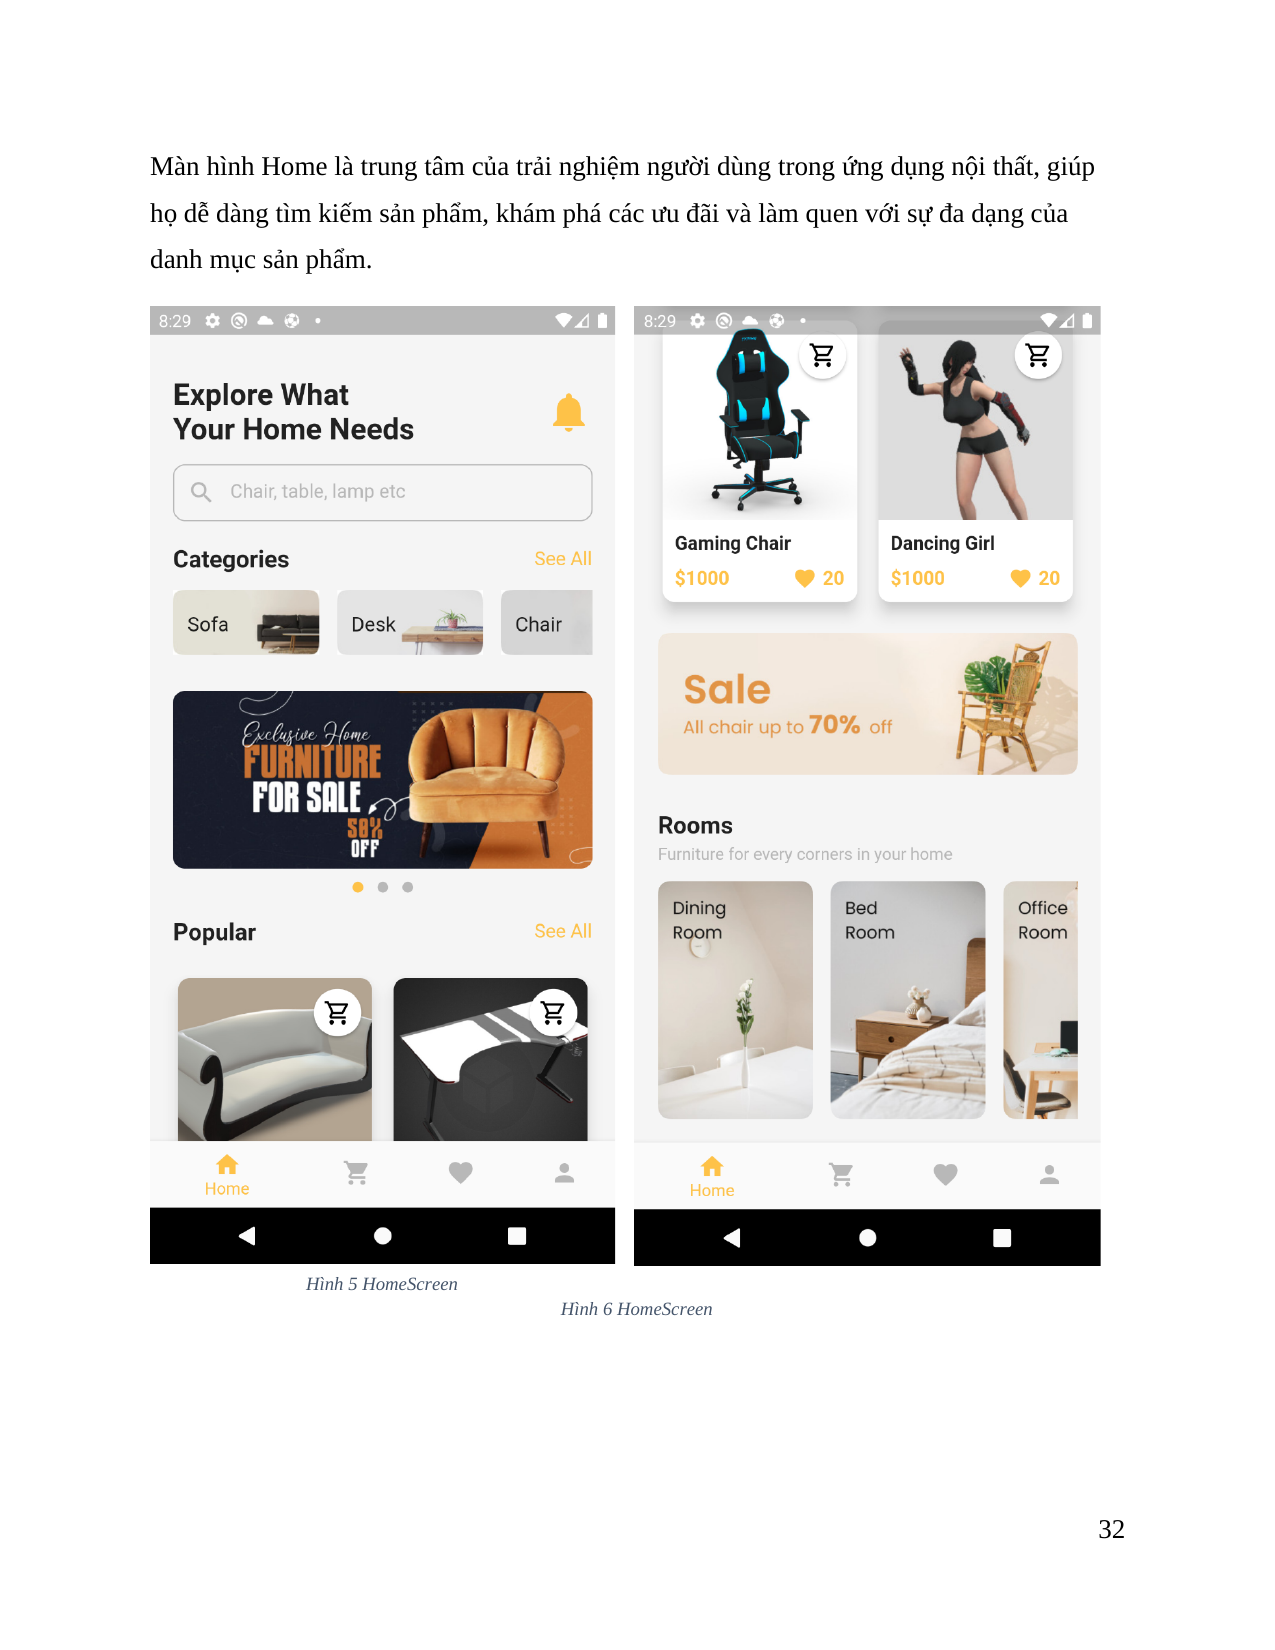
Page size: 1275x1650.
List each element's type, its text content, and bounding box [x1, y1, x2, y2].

picture [150, 306, 616, 1264]
text Màn hình Home là trung tâm của trải nghiệm người dùng trong ứng dụng nội thất, giúp họ dễ dàng tìm kiếm sản phẩm, khám phá các ưu đãi và làm quen với sự đa dạng của danh mục sản phẩm. [150, 150, 1125, 274]
text Hình 6 HomeScreen [150, 1298, 1125, 1319]
picture [634, 306, 1101, 1266]
